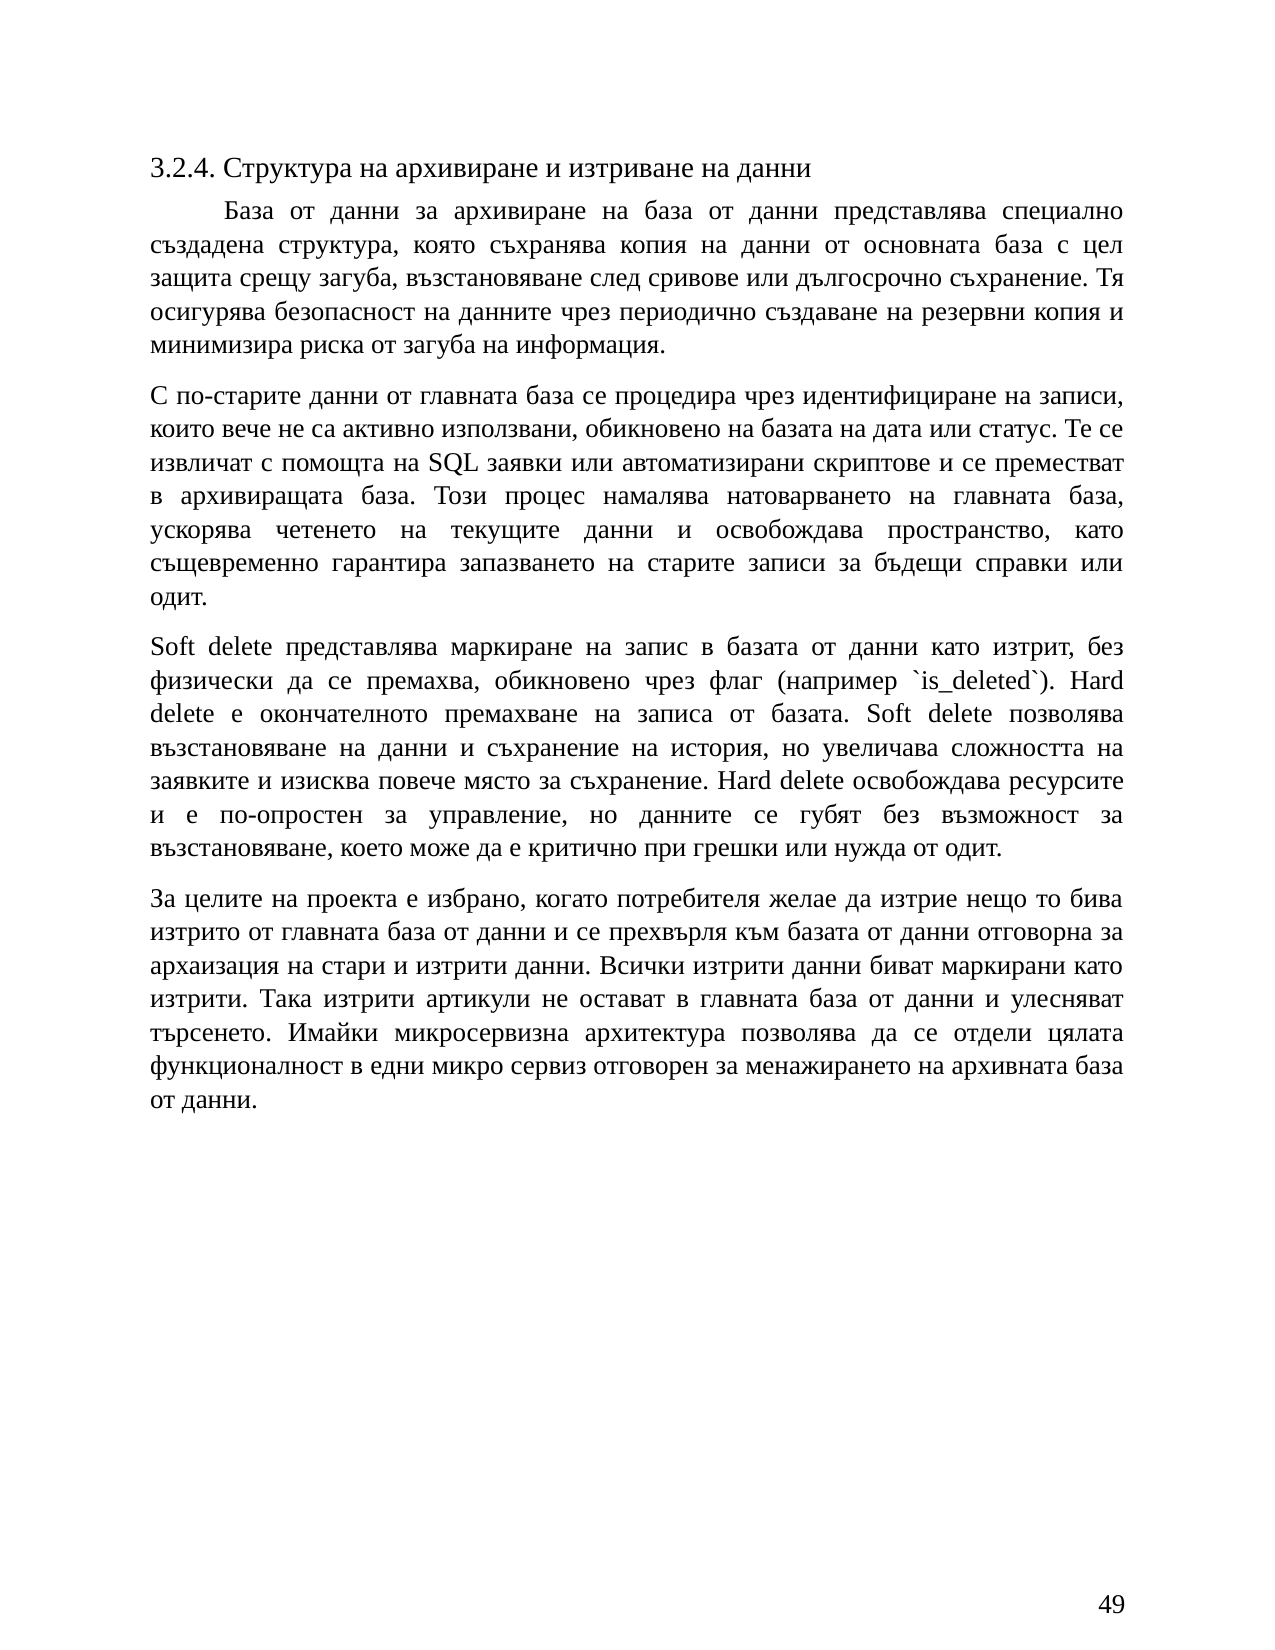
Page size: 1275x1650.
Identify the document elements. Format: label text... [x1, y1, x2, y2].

text За целите на проекта е избрано, когато потребителя желае да изтрие нещо то бива изтрито от главната база от данни и се прехвърля към базата от данни отговорна за архаизация на стари и изтрити данни. Всички изтрити данни биват маркирани като изтрити. Така изтрити артикули не остават в главната база от данни и улесняват търсенето. Имайки микросервизна архитектура позволява да се отдели цялата функционалност в едни микро сервиз отговорен за менажирането на архивната база от данни. [150, 882, 1125, 1114]
text База от данни за архивиране на база от данни представлява специално създадена структура, която съхранява копия на данни от основната база с цел защита срещу загуба, възстановяване след сривове или дългосрочно съхранение. Тя осигурява безопасност на данните чрез периодично създаване на резервни копия и минимизира риска от загуба на информация. [150, 194, 1125, 360]
text Soft delete представлява маркиране на запис в базата от данни като изтрит, без физически да се премахва, обикновено чрез флаг (например `is_deleted`). Hard delete е окончателното премахване на записа от базата. Soft delete позволява възстановяване на данни и съхранение на история, но увеличава сложността на заявките и изисква повече място за съхранение. Hard delete освобождава ресурсите и е по-опростен за управление, но данните се губят без възможност за възстановяване, което може да е критично при грешки или нужда от одит. [150, 630, 1125, 863]
subtitle 3.2.4. Структура на архивиране и изтриване на данни [150, 150, 1125, 183]
text С по-старите данни от главната база се процедира чрез идентифициране на записи, които вече не са активно използвани, обикновено на базата на дата или статус. Те се извличат с помощта на SQL заявки или автоматизирани скриптове и се преместват в архивиращата база. Този процес намалява натоварването на главната база, ускорява четенето на текущите данни и освобождава пространство, като същевременно гарантира запазването на старите записи за бъдещи справки или одит. [150, 379, 1125, 611]
